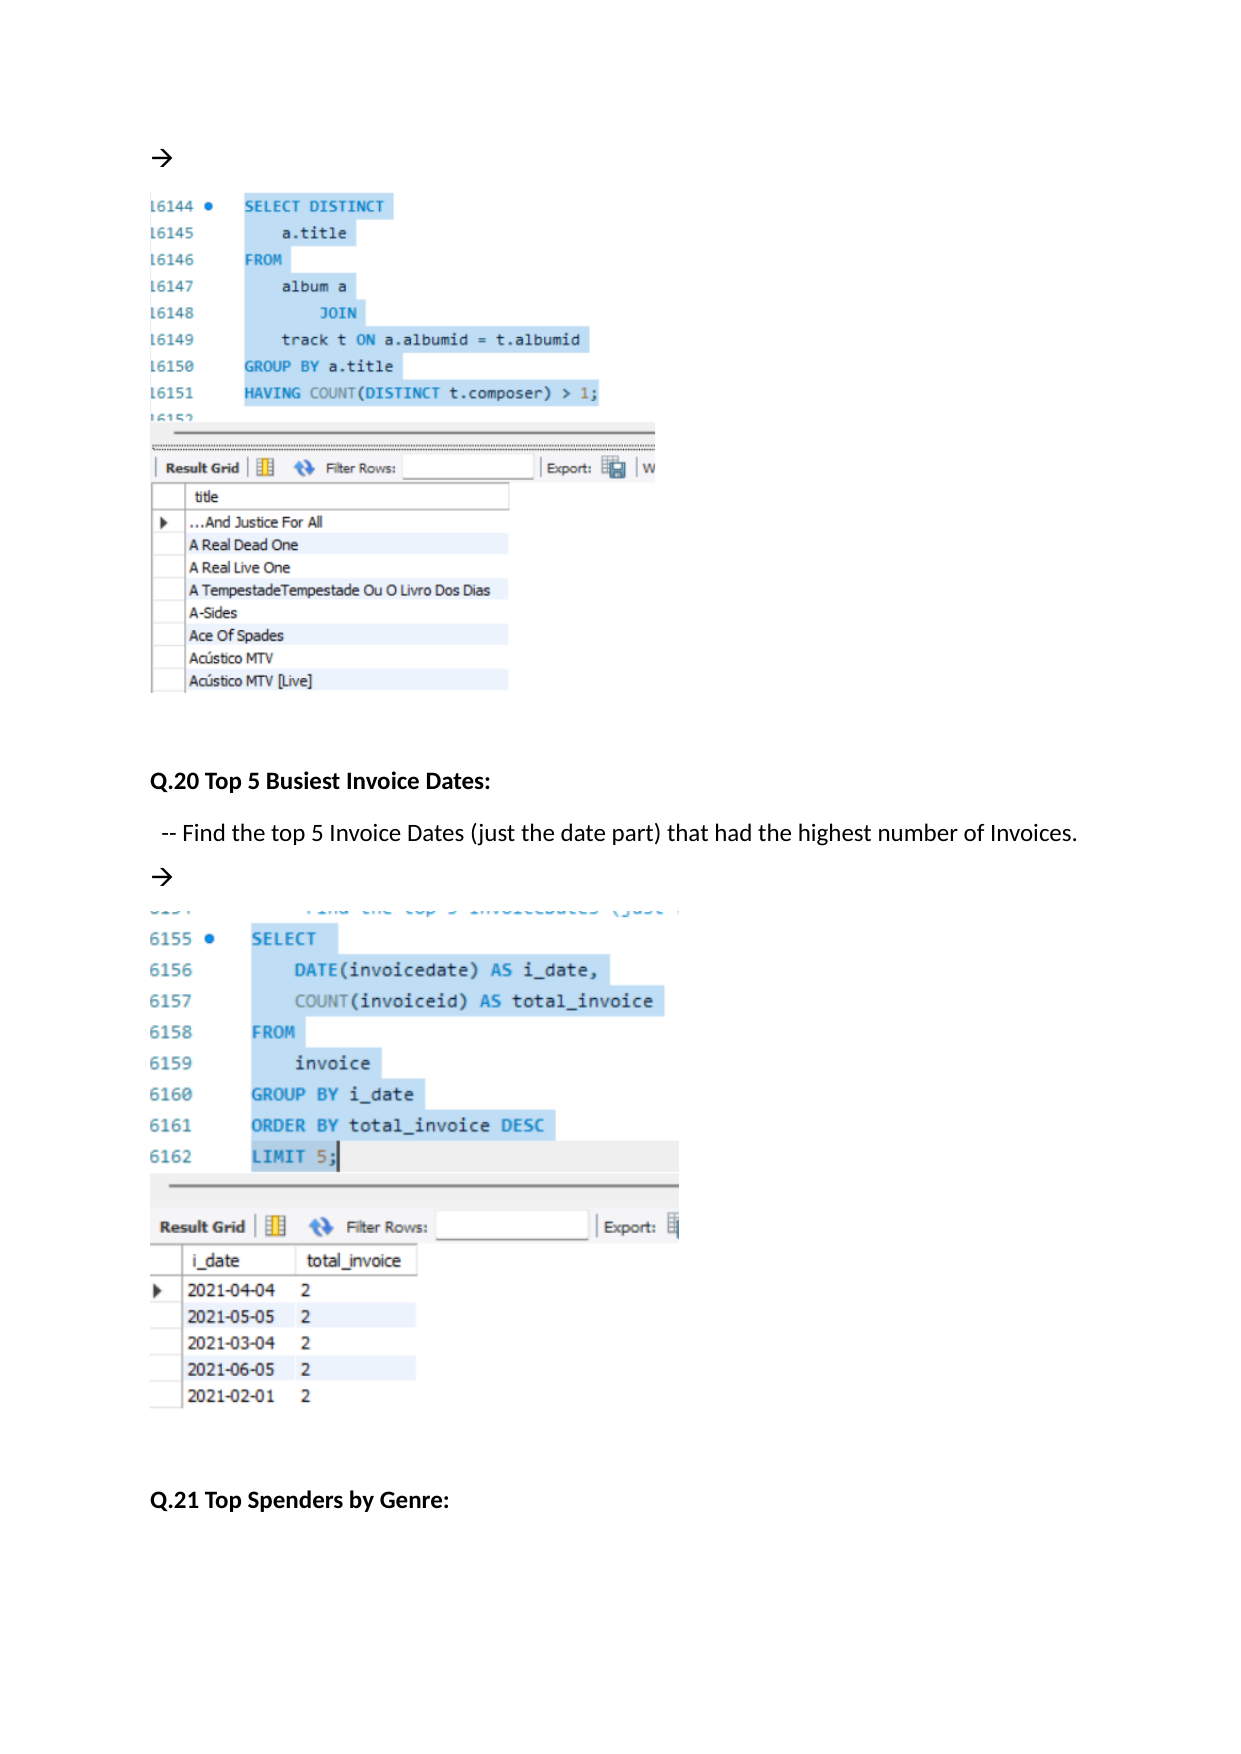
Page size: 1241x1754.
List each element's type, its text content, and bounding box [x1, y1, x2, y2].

text Q.20 Top 5 Busiest Invoice Dates: [150, 766, 1090, 796]
text Q.21 Top Spenders by Genre: [150, 1484, 1090, 1515]
picture [150, 911, 679, 1412]
text -- Find the top 5 Invoice Dates (just the date part) that had the highest number of Invoices. [150, 817, 1090, 848]
picture [150, 192, 656, 693]
